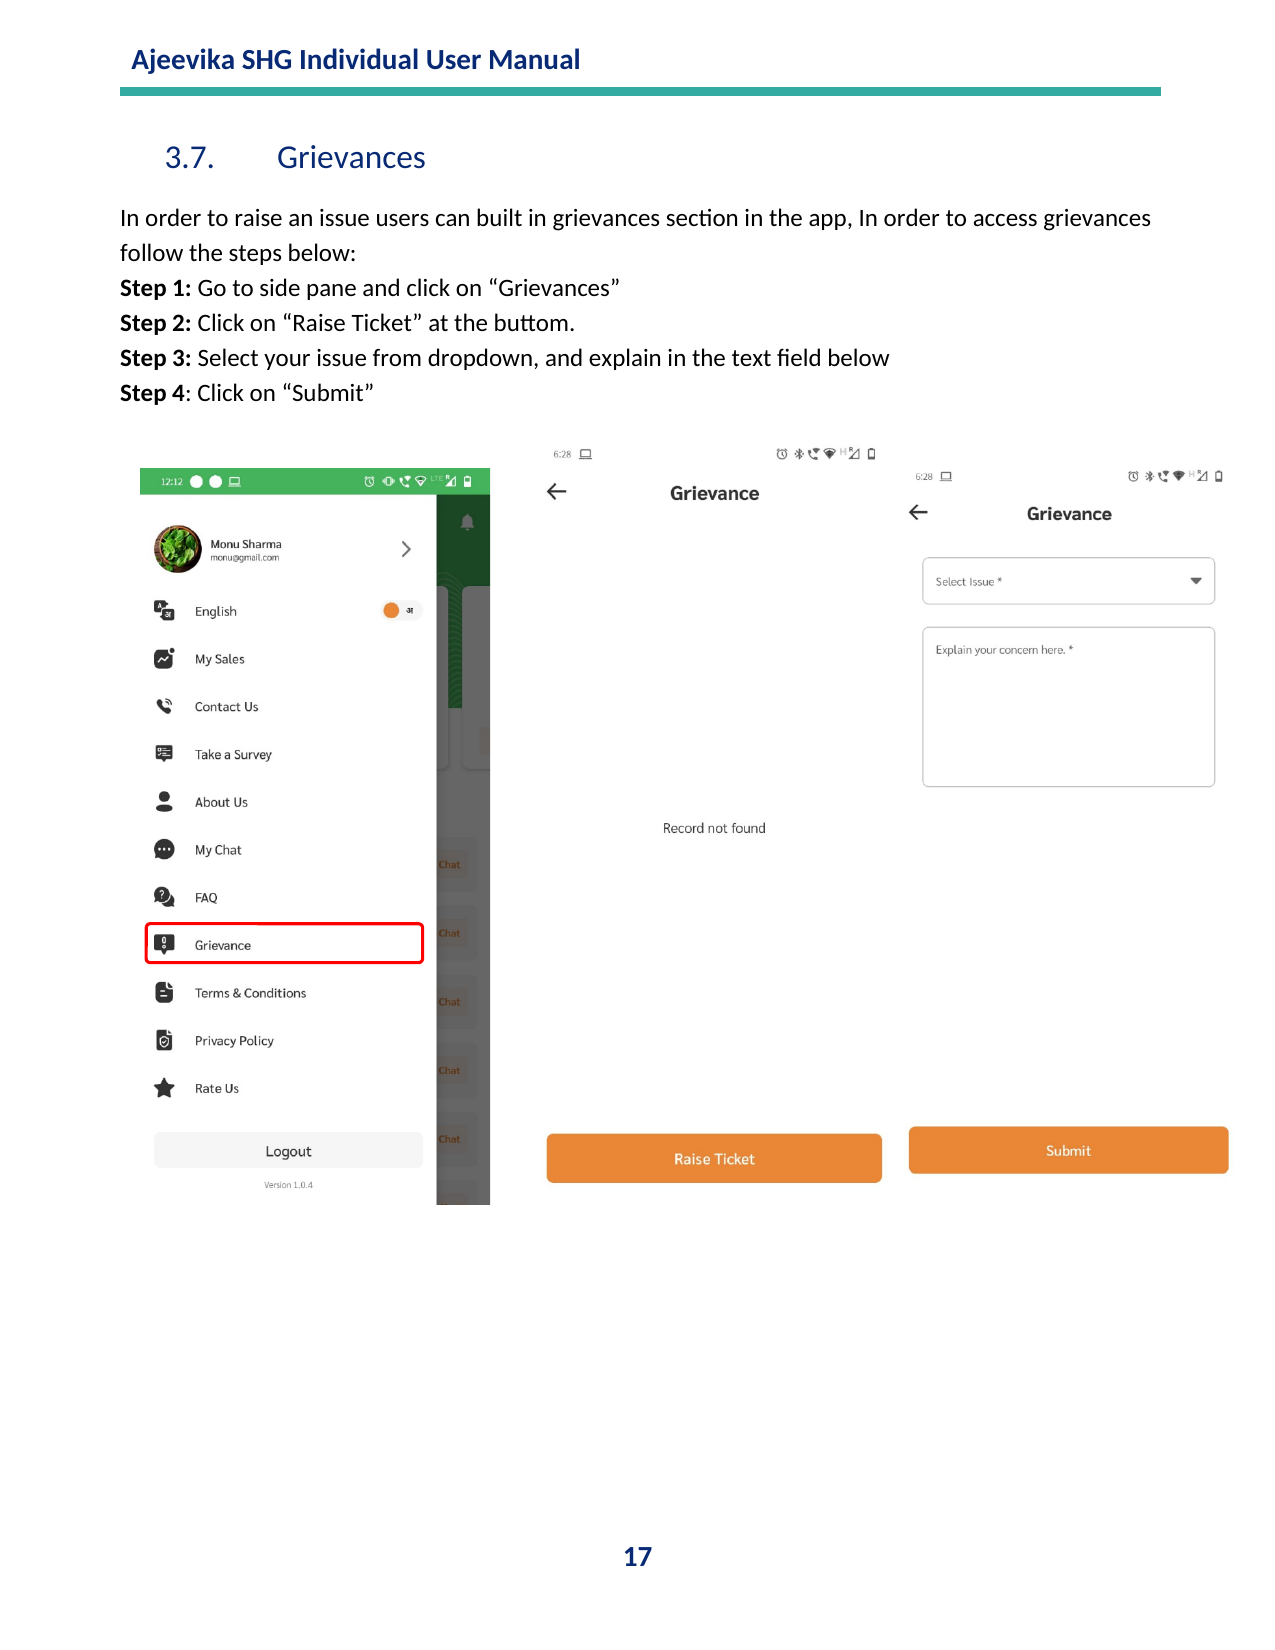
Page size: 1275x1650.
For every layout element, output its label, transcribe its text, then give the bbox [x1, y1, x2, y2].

text Step 2: Click on “Raise Ticket” at the buttom. [120, 307, 1155, 338]
subtitle Grievances [164, 137, 1155, 177]
text Step 3: Select your issue from dropdown, and explain in the text field below [120, 342, 1155, 373]
picture [140, 468, 490, 1205]
text Step 4: Click on “Submit” [120, 377, 1155, 408]
text In order to raise an issue users can built in grievances section in the app, In order to access grievances follow the steps below: [120, 202, 1155, 268]
picture [532, 440, 1242, 1204]
text Step 1: Go to side pane and click on “Grievances” [120, 272, 1155, 303]
